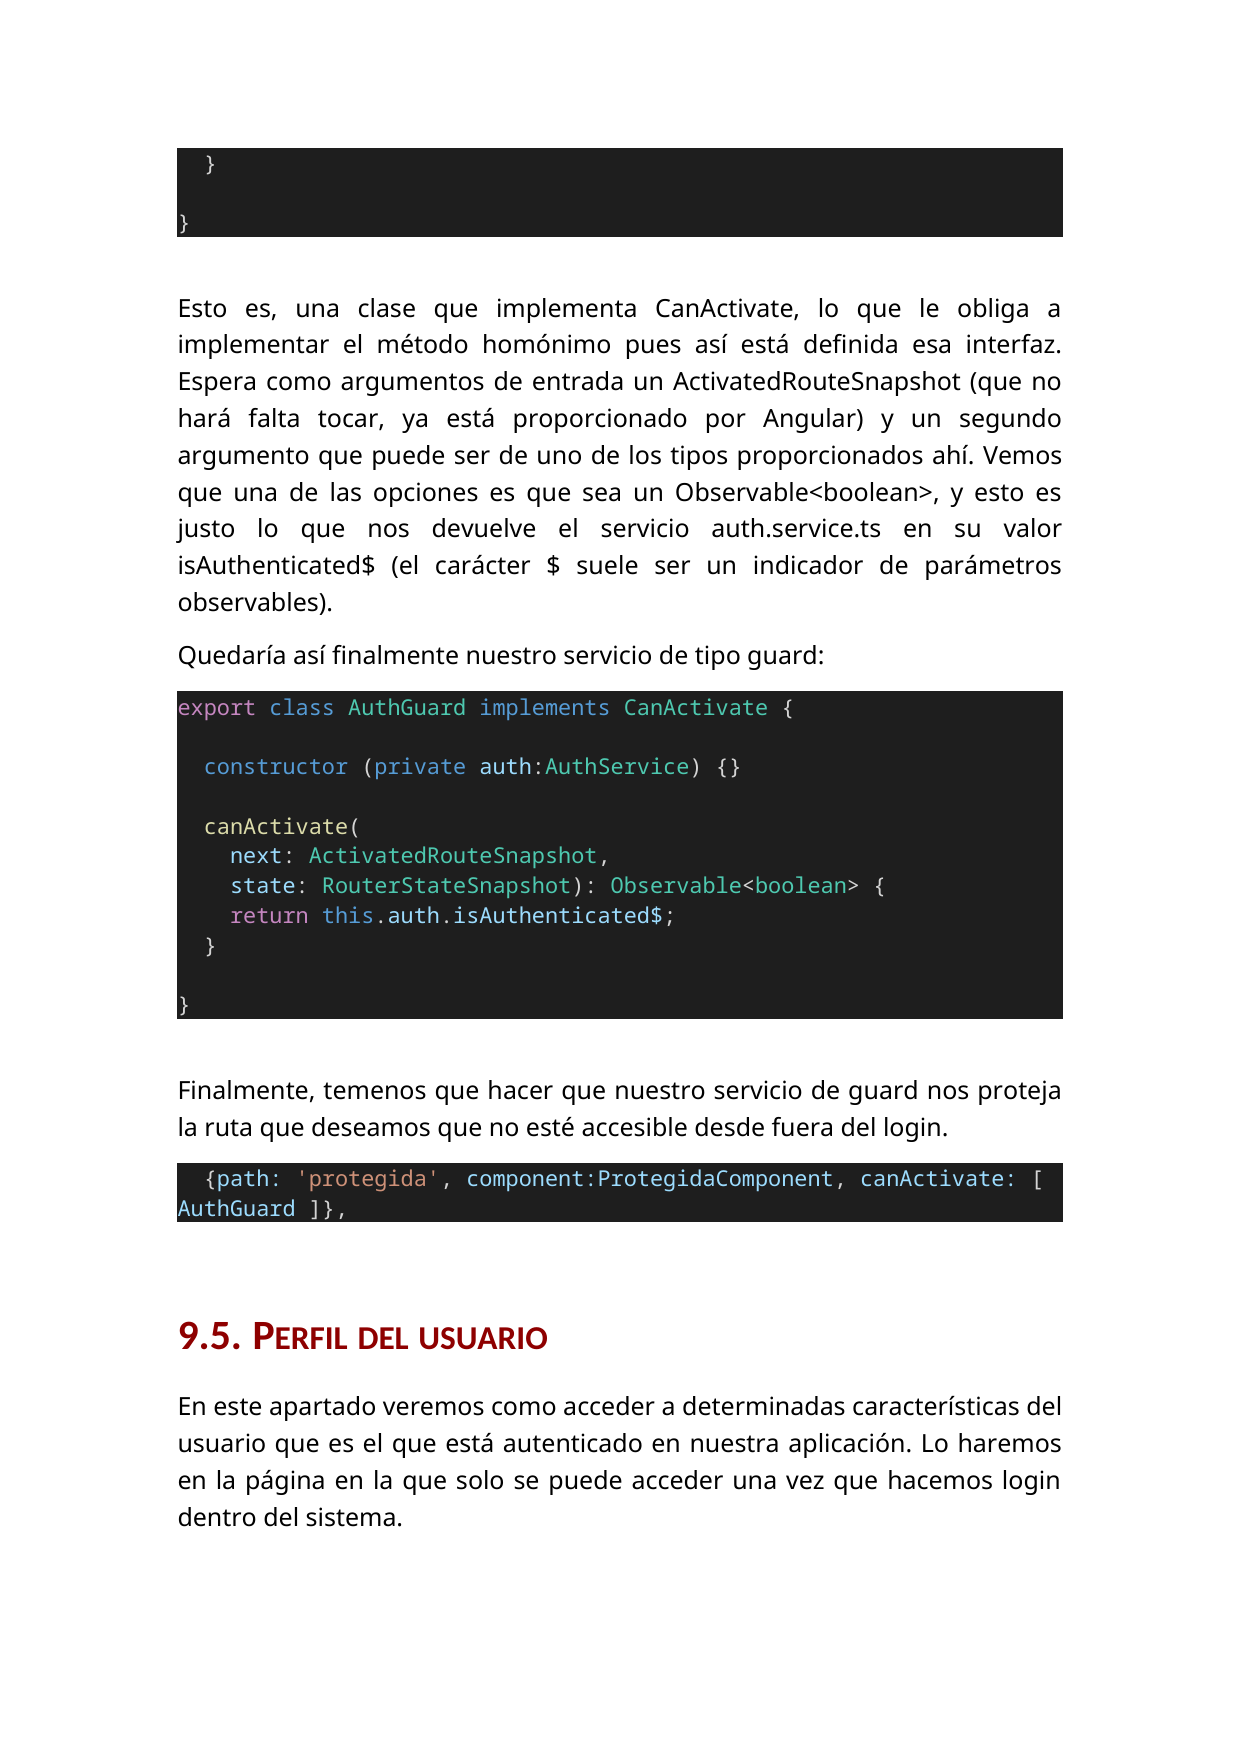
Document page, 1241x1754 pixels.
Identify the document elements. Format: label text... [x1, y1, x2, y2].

text Esto es, una clase que implementa CanActivate, lo que le obliga a implementar el método homónimo pues así está definida esa interfaz. Espera como argumentos de entrada un ActivatedRouteSnapshot (que no hará falta tocar, ya está proporcionado por Angular) y un segundo argumento que puede ser de uno de los tipos proporcionados ahí. Vemos que una de las opciones es que sea un Observable<boolean>, y esto es justo lo que nos devuelve el servicio auth.service.ts en su valor isAuthenticated$ (el carácter $ suele ser un indicador de parámetros observables). [177, 290, 1063, 619]
text constructor (private auth:AuthService) {} [177, 751, 1063, 781]
text } [177, 207, 1063, 237]
text canActivate( [177, 811, 1063, 840]
text next: ActivatedRouteSnapshot, [177, 840, 1063, 870]
text } [177, 148, 1063, 177]
text return this.auth.isAuthenticated$; [177, 900, 1063, 930]
text Quedaría así finalmente nuestro servicio de tipo guard: [177, 638, 1063, 672]
text state: RouterStateSnapshot): Observable<boolean> { [177, 870, 1063, 900]
text } [177, 989, 1063, 1019]
text } [177, 930, 1063, 959]
text En este apartado veremos como acceder a determinadas características del usuario que es el que está autenticado en nuestra aplicación. Lo haremos en la página en la que solo se puede acceder una vez que hacemos login dentro del sistema. [177, 1389, 1063, 1533]
text {path: 'protegida', component:ProtegidaComponent, canActivate: [ AuthGuard ]}, [177, 1163, 1063, 1222]
text export class AuthGuard implements CanActivate { [177, 691, 1063, 721]
subtitle Perfil del usuario [177, 1309, 1063, 1360]
text Finalmente, temenos que hacer que nuestro servicio de guard nos proteja la ruta que deseamos que no esté accesible desde fuera del login. [177, 1073, 1063, 1143]
